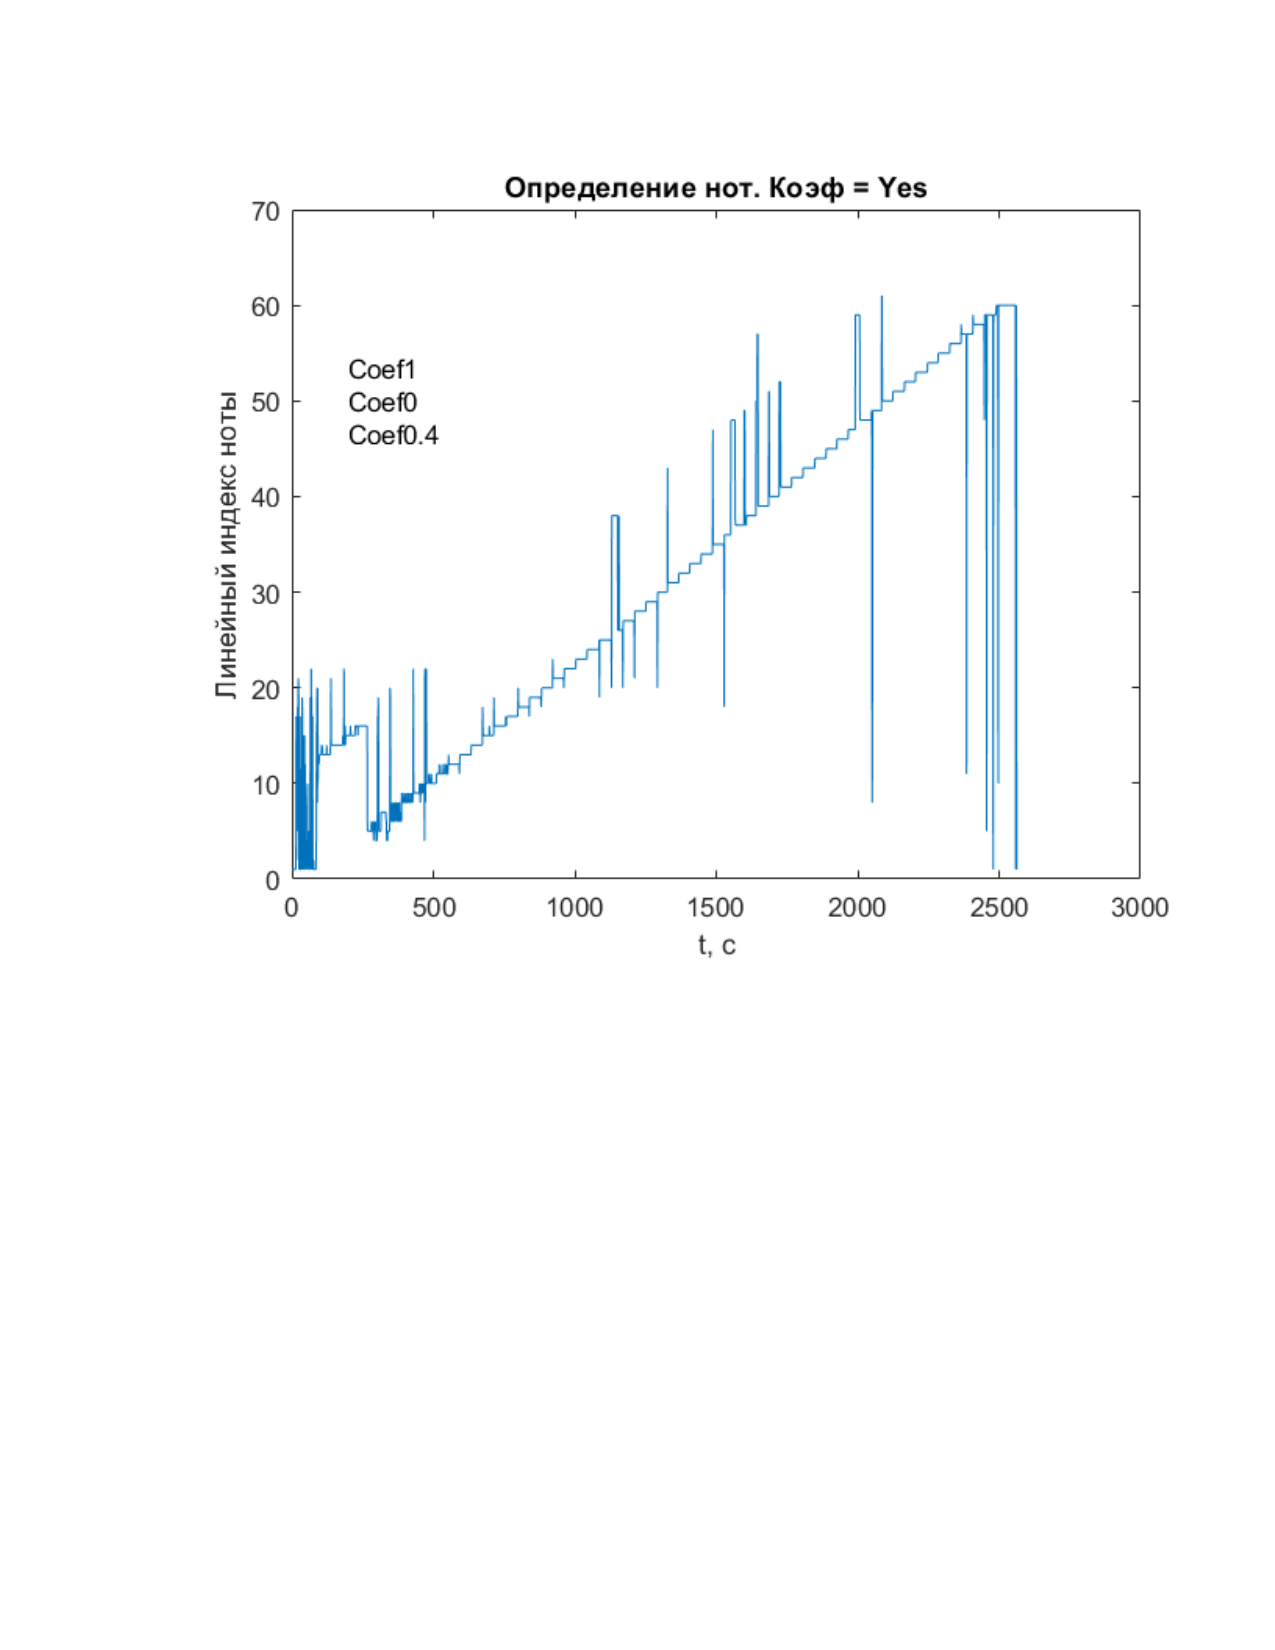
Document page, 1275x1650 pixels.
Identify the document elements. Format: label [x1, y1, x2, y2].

picture [150, 150, 1244, 970]
